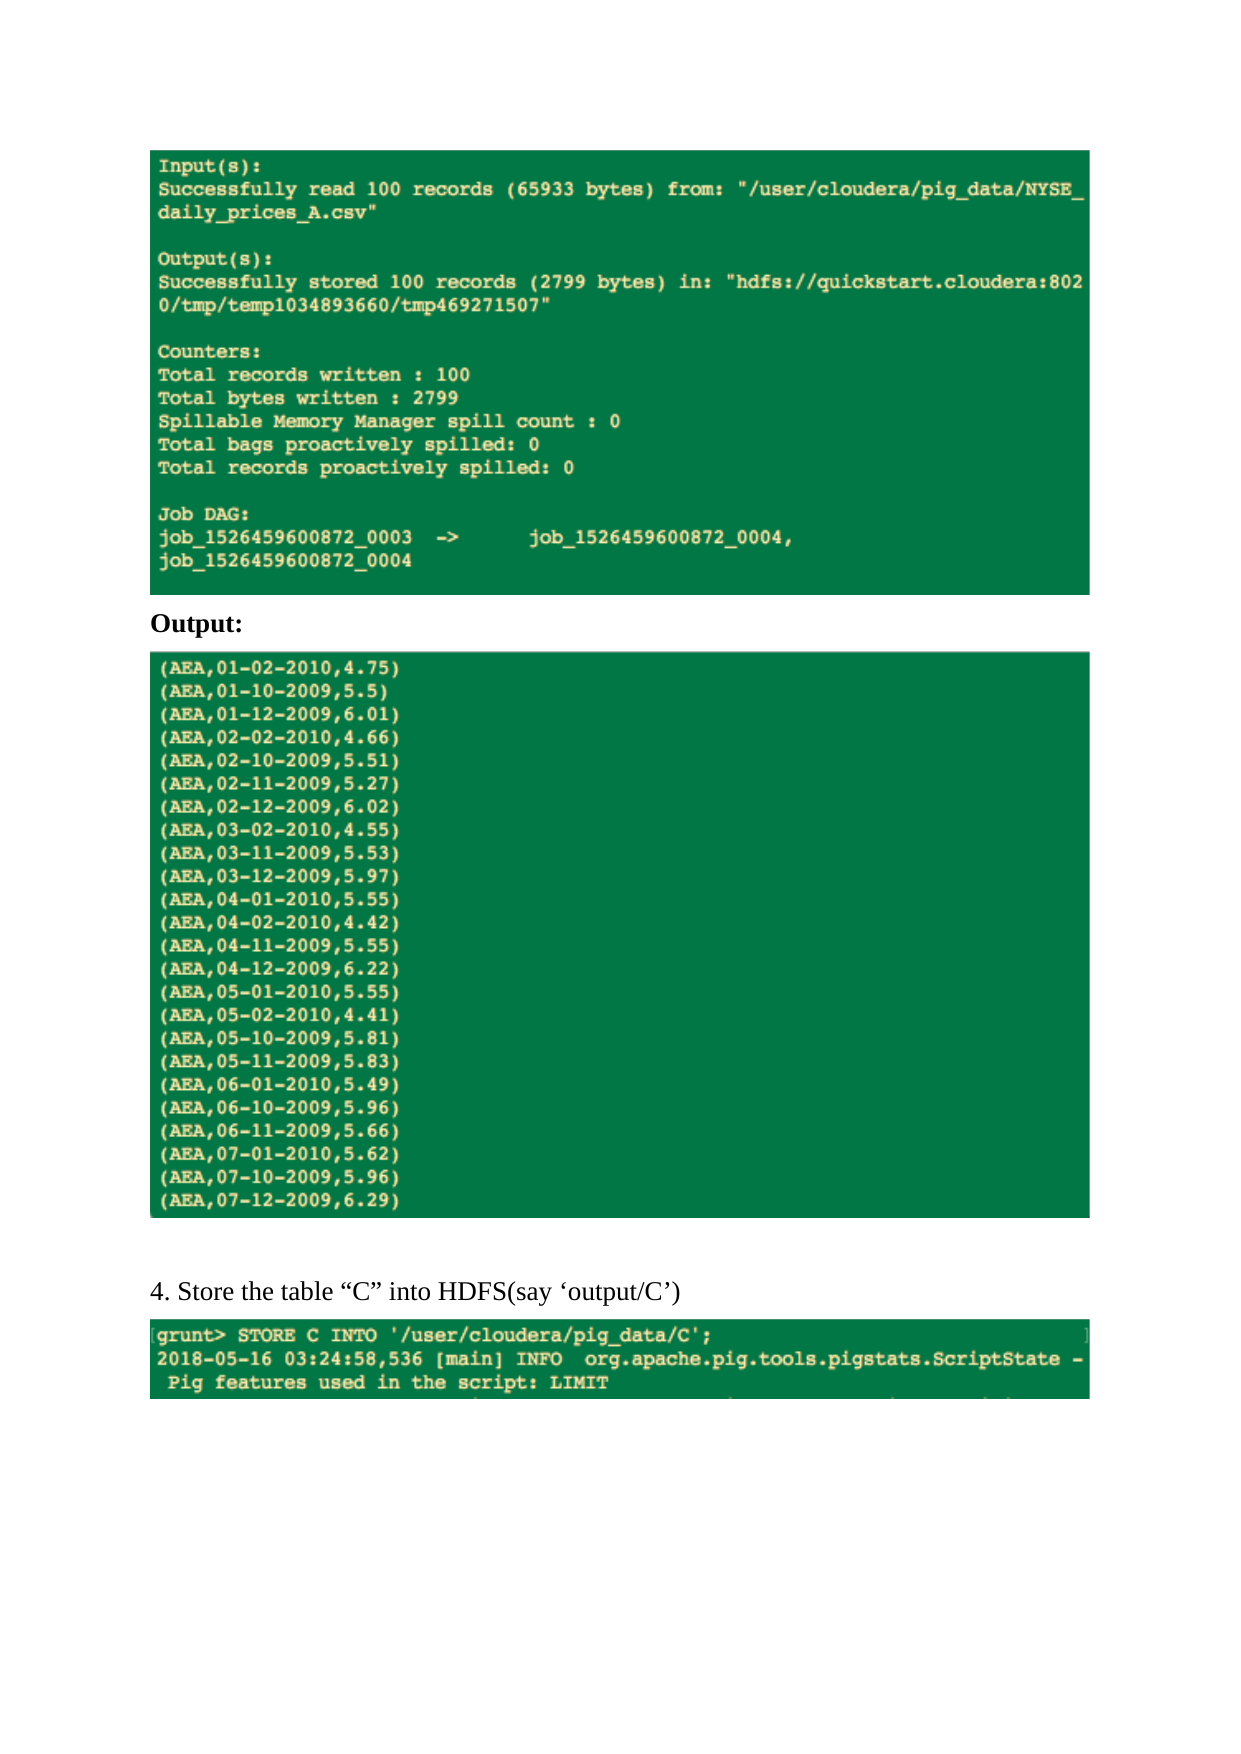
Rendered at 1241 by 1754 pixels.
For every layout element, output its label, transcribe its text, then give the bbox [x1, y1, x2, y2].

picture [150, 1319, 1090, 1399]
text Output: [150, 607, 1090, 638]
picture [150, 651, 1090, 1218]
picture [150, 150, 1090, 595]
text 4. Store the table “C” into HDFS(say ‘output/C’) [150, 1275, 1090, 1306]
